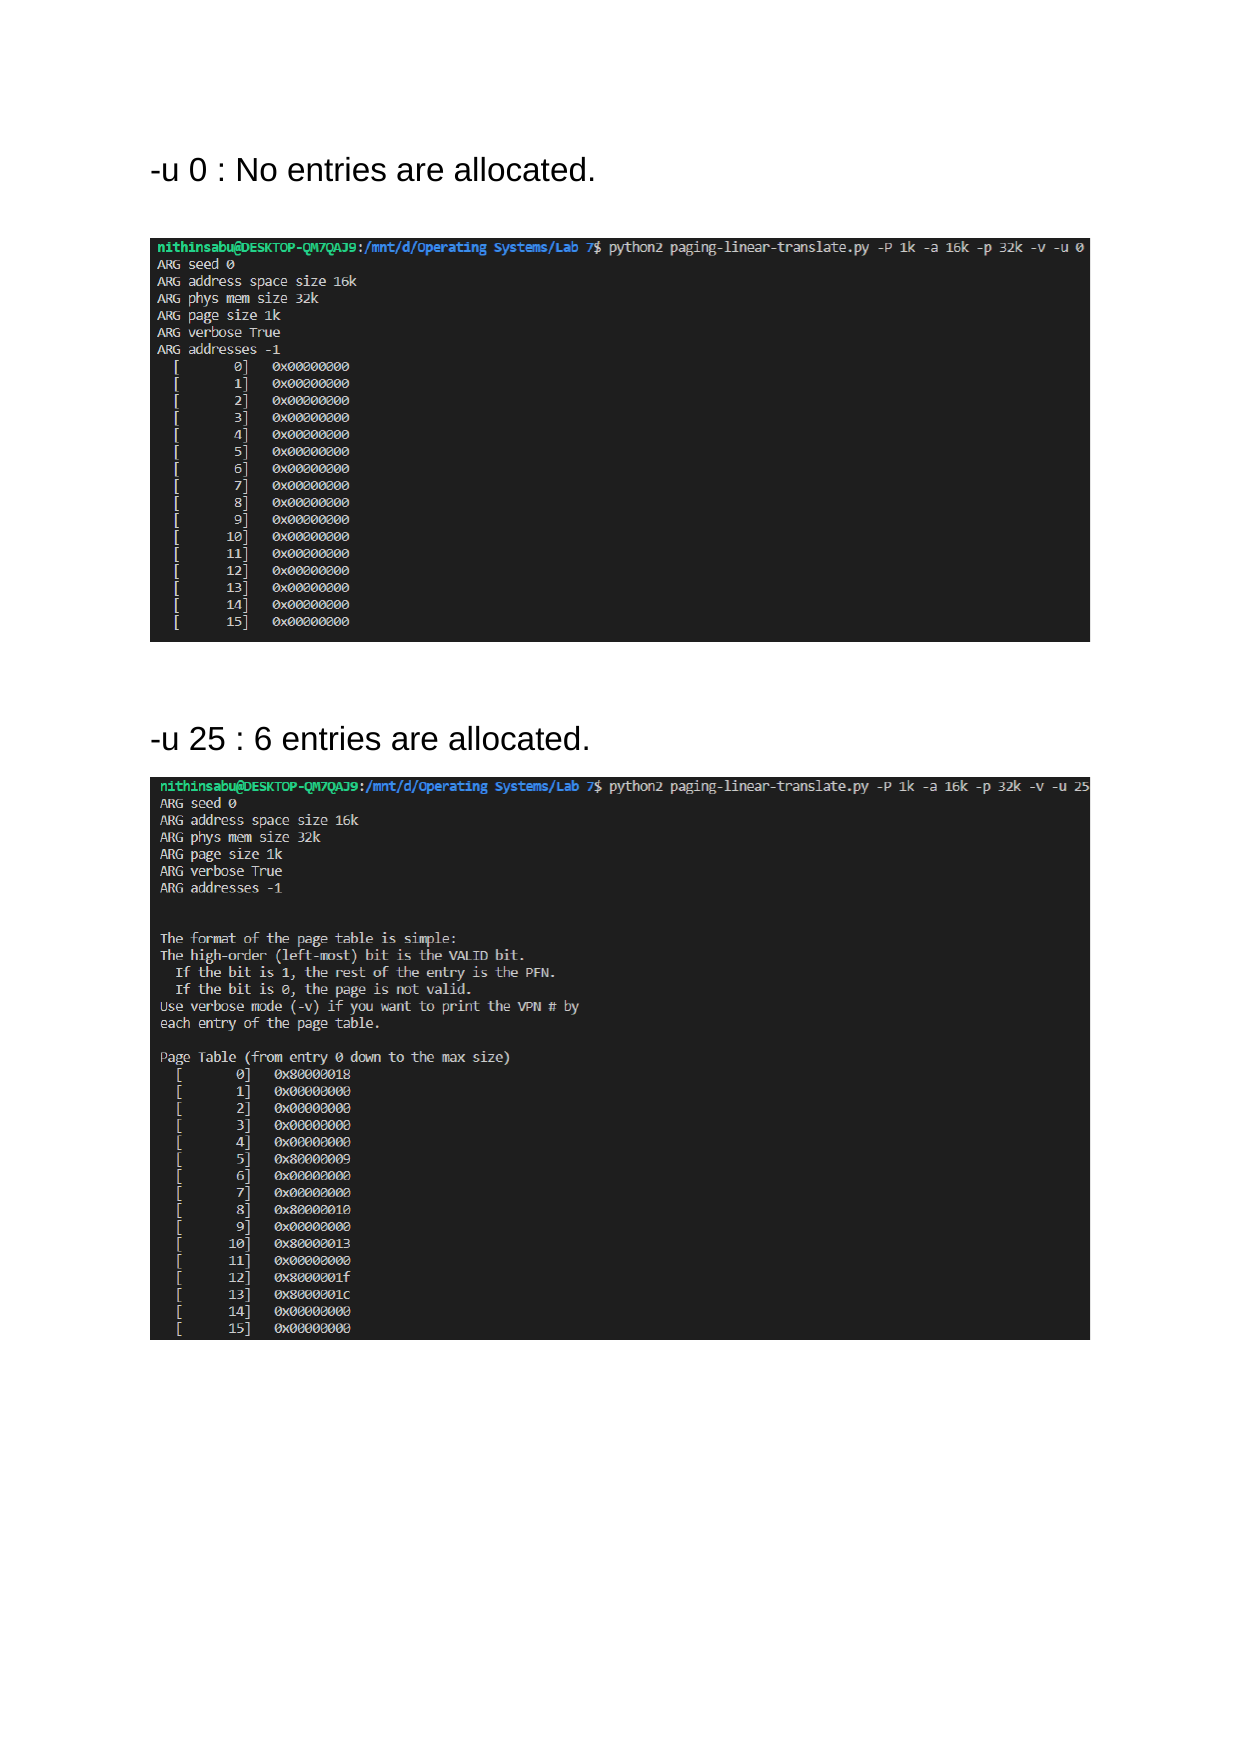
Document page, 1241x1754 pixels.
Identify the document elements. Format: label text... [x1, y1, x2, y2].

text -u 0 : No entries are allocated. [150, 150, 1090, 188]
picture [150, 777, 1091, 1340]
picture [150, 238, 1091, 642]
text -u 25 : 6 entries are allocated. [150, 719, 1090, 757]
